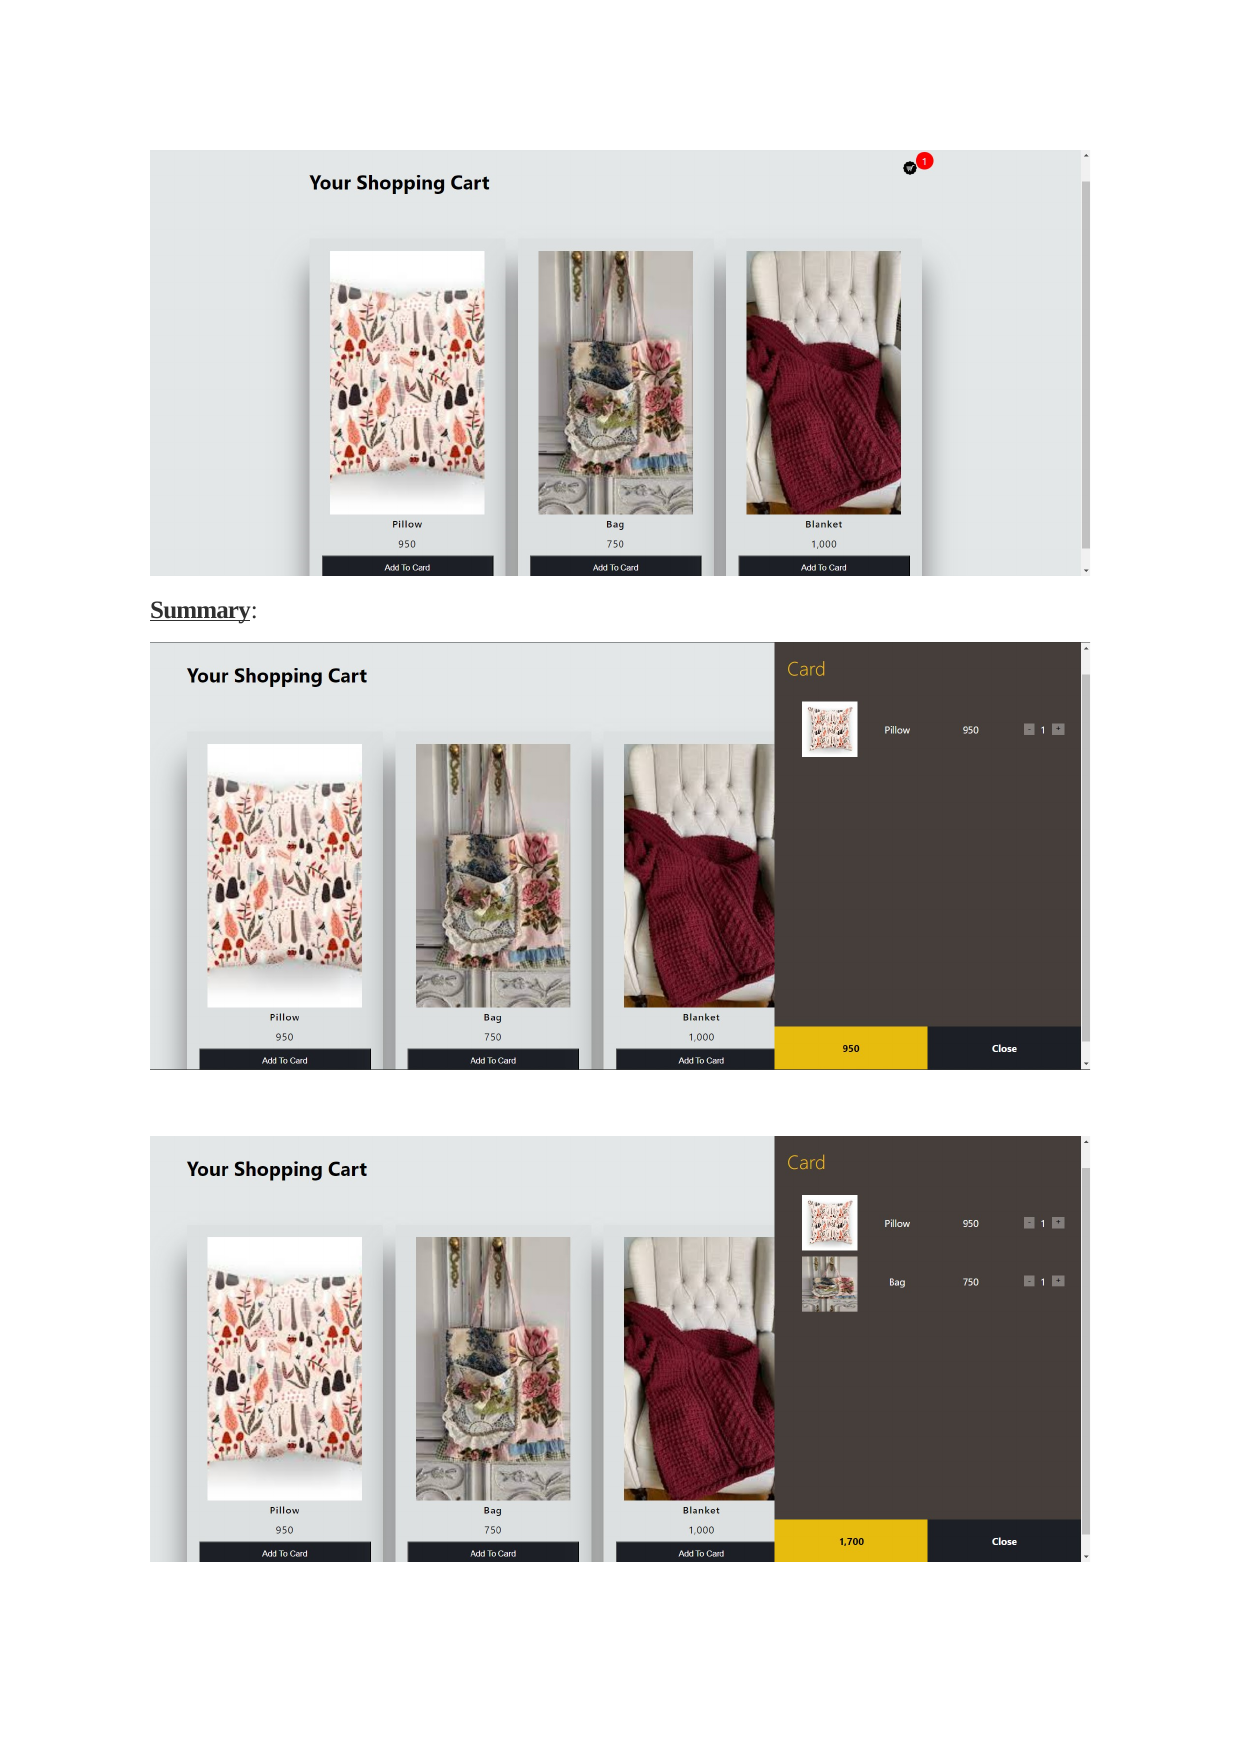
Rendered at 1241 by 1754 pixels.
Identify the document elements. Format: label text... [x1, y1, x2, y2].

picture [150, 1136, 1091, 1562]
text Summary: [150, 595, 1090, 624]
picture [150, 642, 1091, 1070]
picture [150, 150, 1091, 576]
